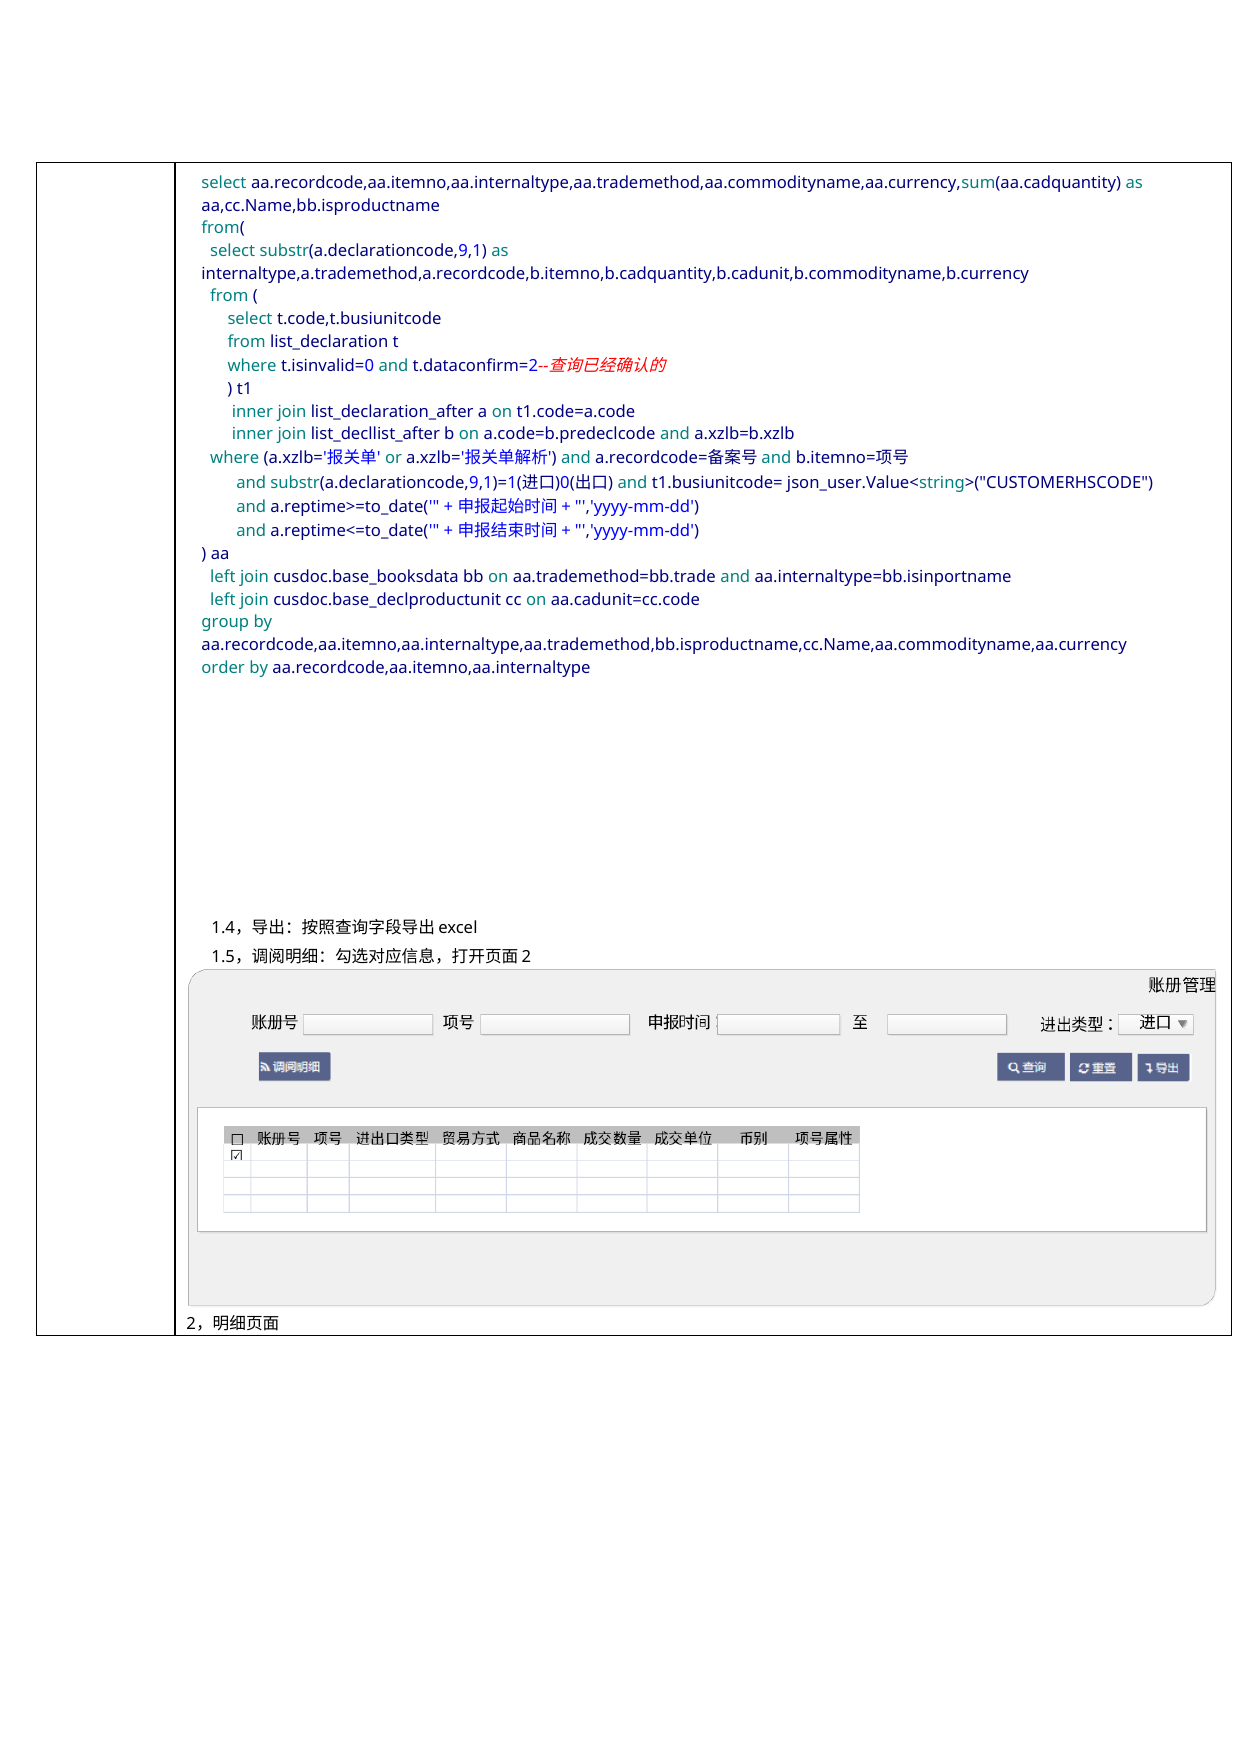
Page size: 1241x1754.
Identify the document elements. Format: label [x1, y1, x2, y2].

table_cell [37, 163, 174, 1334]
table_cell [176, 163, 1231, 1334]
